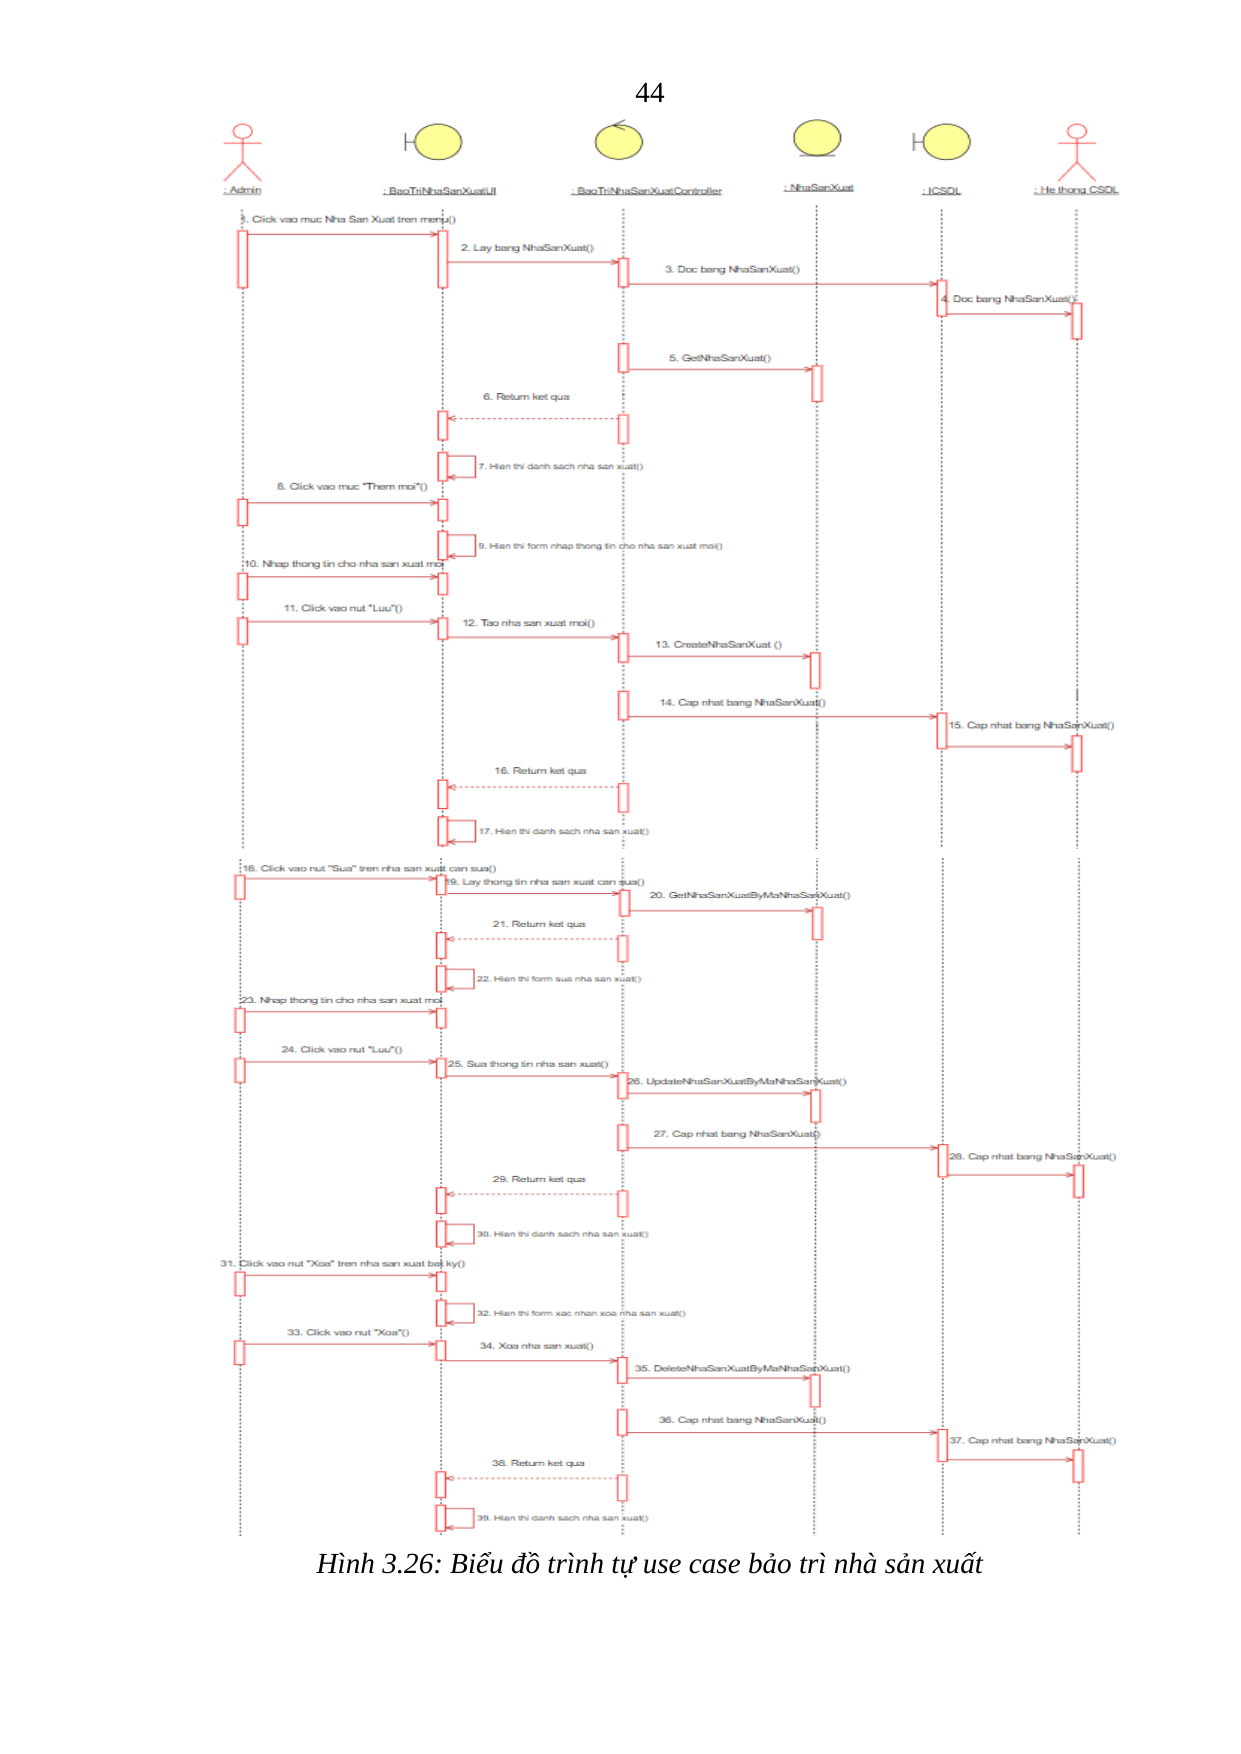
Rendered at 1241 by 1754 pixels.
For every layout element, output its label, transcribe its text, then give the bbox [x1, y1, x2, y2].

picture [177, 858, 1131, 1536]
picture [177, 118, 1123, 849]
text Hình 3.26: Biểu đồ trình tự use case bảo trì nhà sản xuất [177, 1546, 1122, 1579]
